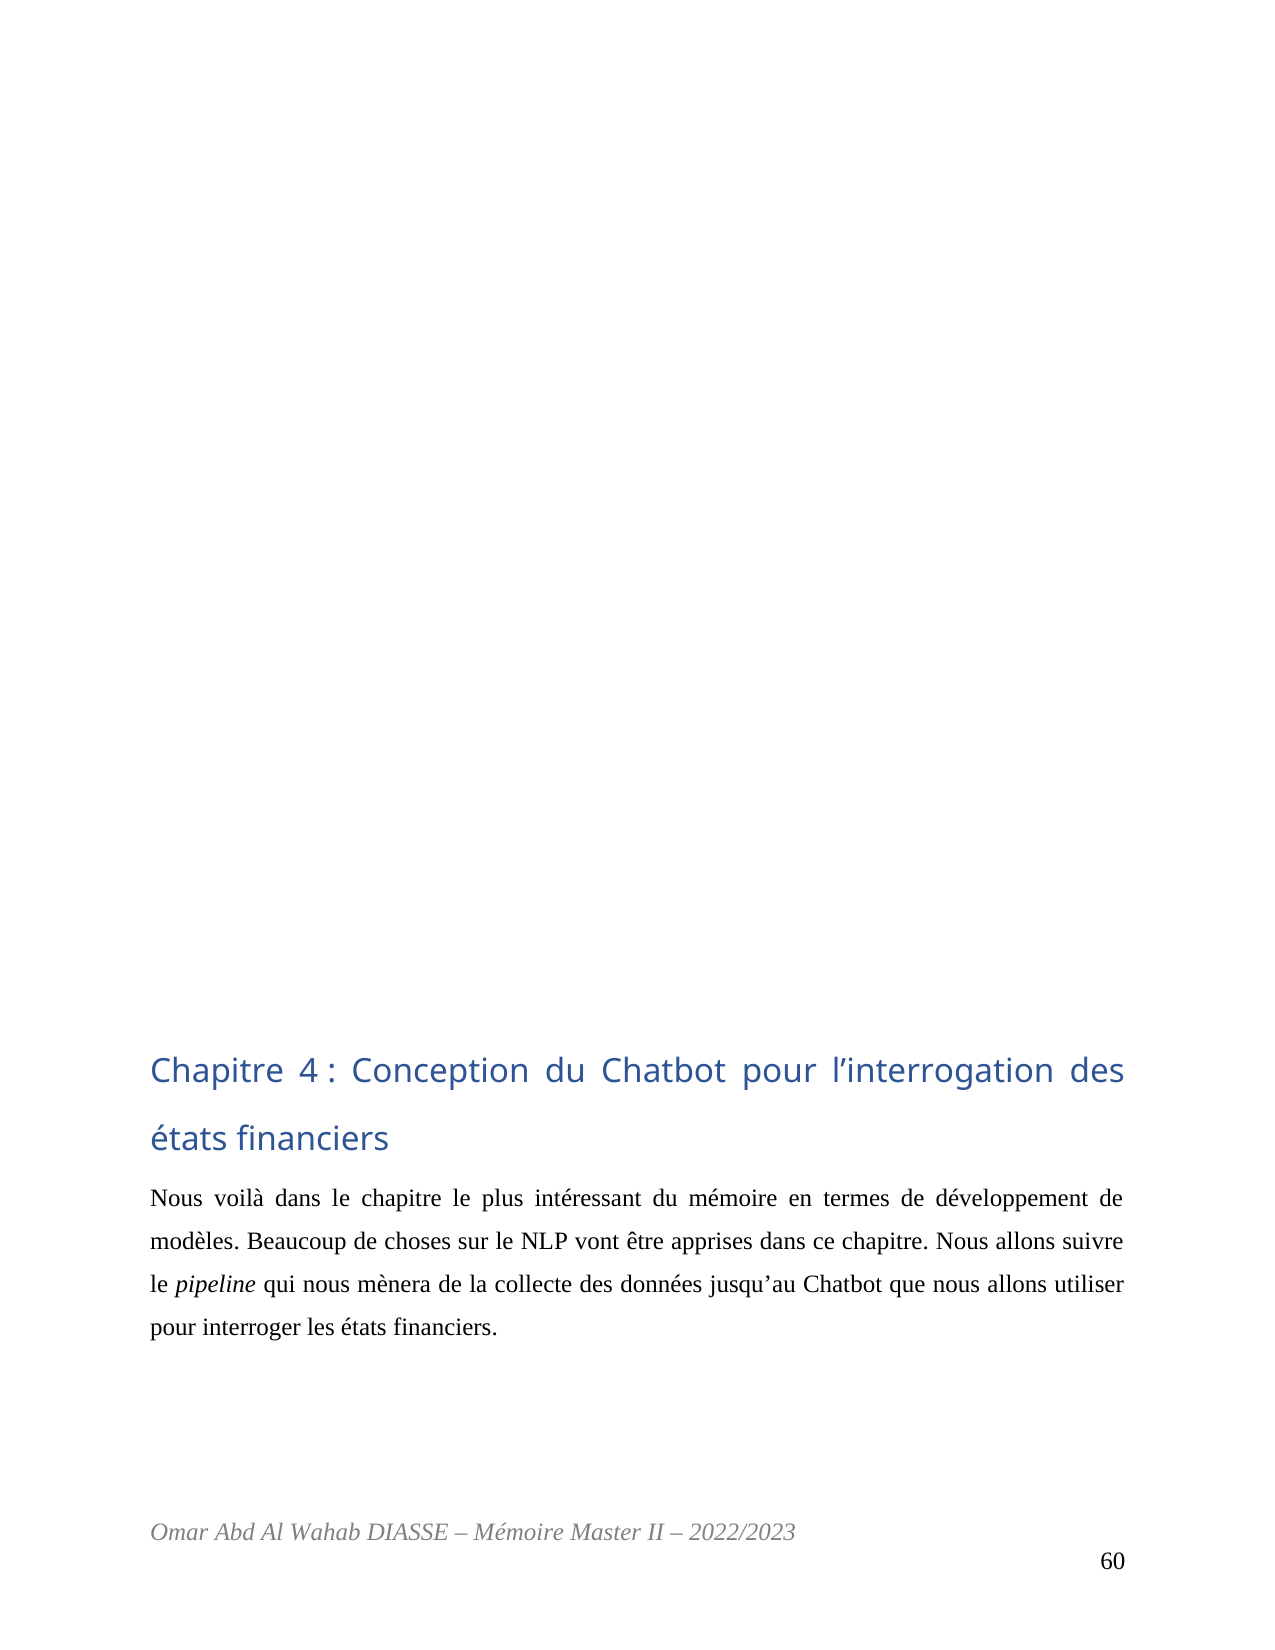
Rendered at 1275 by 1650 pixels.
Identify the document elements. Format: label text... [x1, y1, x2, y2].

subtitle Chapitre 4 : Conception du Chatbot pour l’interrogation des états financiers [150, 1047, 1125, 1160]
text Nous voilà dans le chapitre le plus intéressant du mémoire en termes de développement de modèles. Beaucoup de choses sur le NLP vont être apprises dans ce chapitre. Nous allons suivre le pipeline qui nous mènera de la collecte des données jusqu’au Chatbot que nous allons utiliser pour interroger les états financiers. [150, 1183, 1125, 1341]
